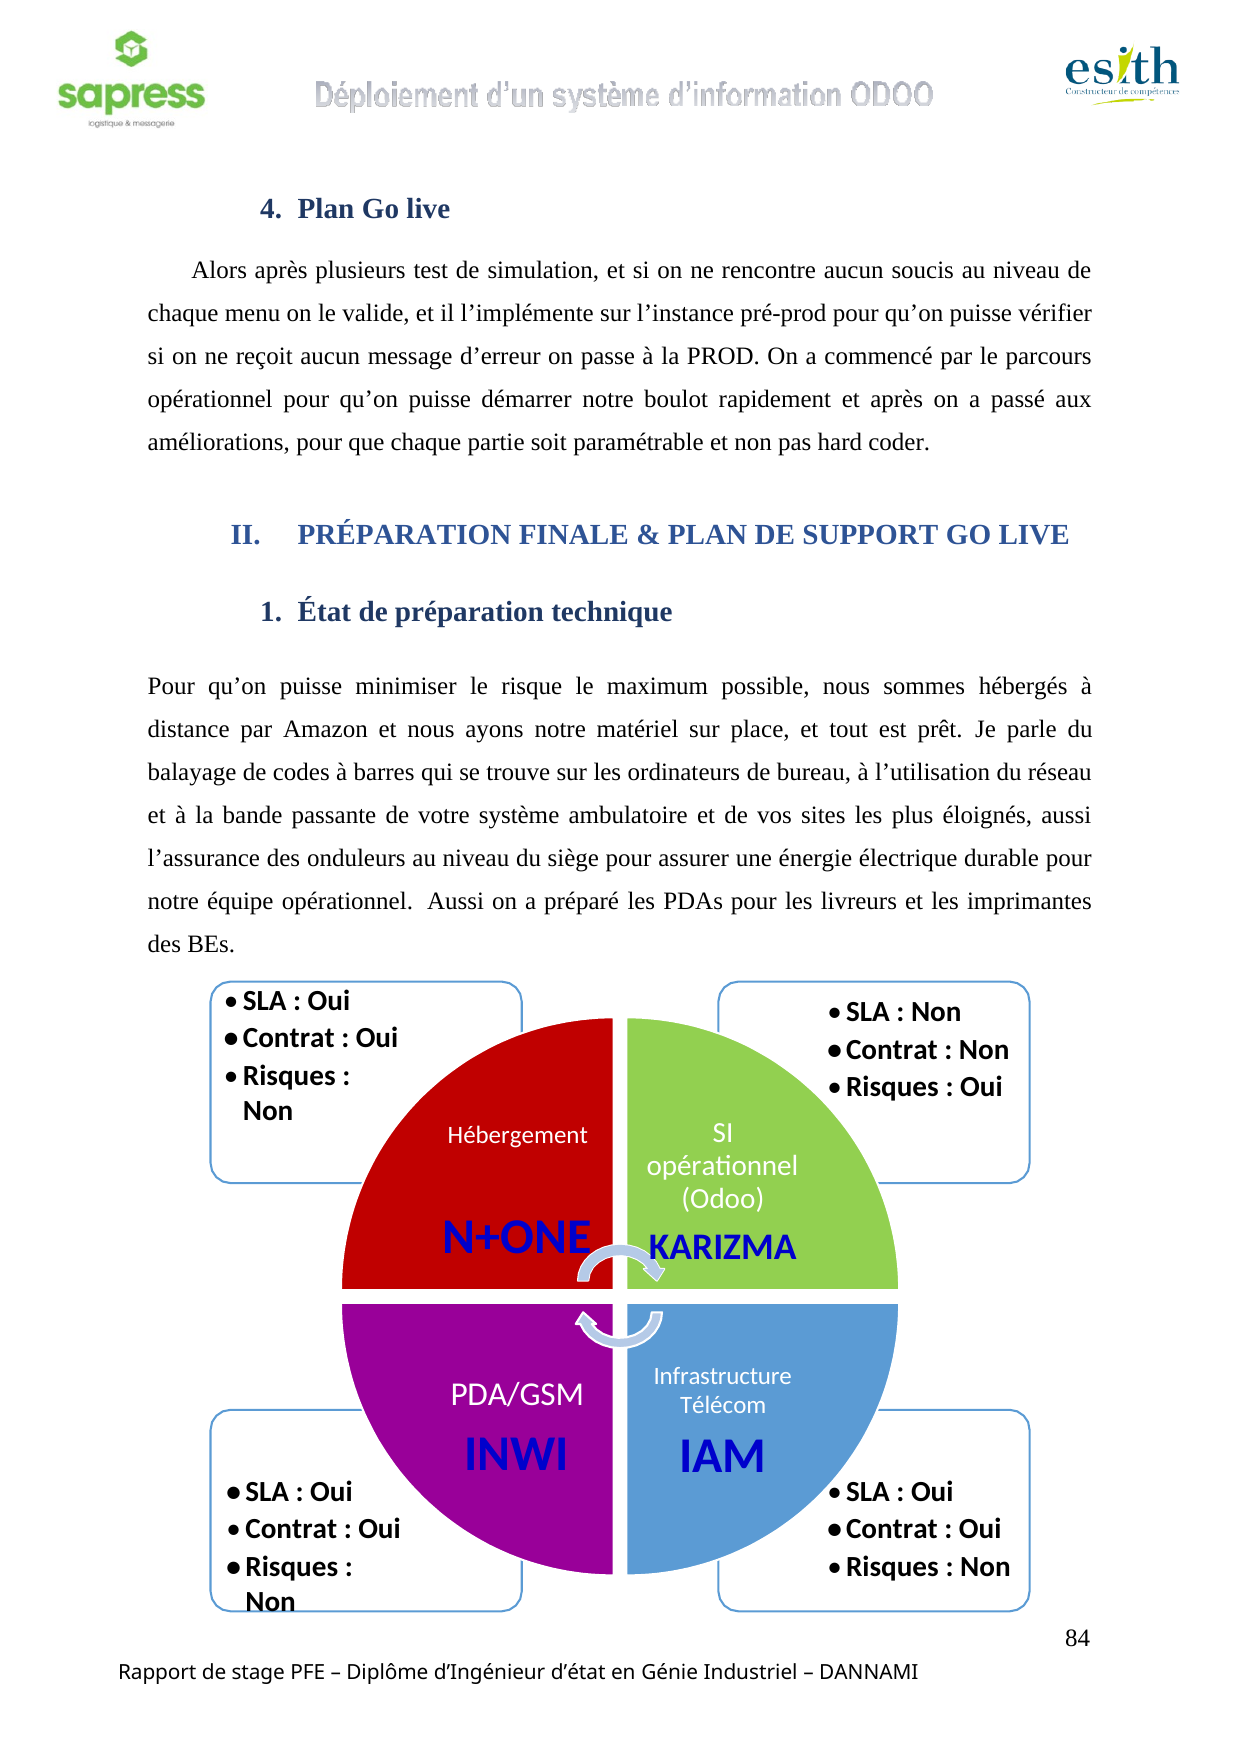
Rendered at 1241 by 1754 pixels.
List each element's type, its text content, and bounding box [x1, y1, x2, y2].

subtitle SLA : Oui [827, 1473, 1217, 1508]
text Alors après plusieurs test de simulation, et si on ne rencontre aucun soucis au niveau de chaque menu on le valide, et il l’implémente sur l’instance pré-prod pour qu’on puisse vérifier si on ne reçoit aucun message d’erreur on passe à la PROD. On a commencé par le parcours opérationnel pour qu’on puisse démarrer notre boulot rapidement et après on a passé aux améliorations, pour que chaque partie soit paramétrable et non pas hard coder. [147, 255, 1093, 456]
subtitle Risques : Non [827, 1548, 1217, 1583]
subtitle Risques : Non [224, 1057, 407, 1128]
subtitle PRÉPARATION FINALE & PLAN DE SUPPORT GO LIVE [230, 517, 1217, 551]
subtitle État de préparation technique [260, 594, 1217, 627]
text Infrastructure [653, 1361, 792, 1391]
picture [316, 80, 621, 113]
subtitle Risques : Oui [827, 1068, 1217, 1104]
subtitle Plan Go live [260, 192, 1217, 225]
list Contrat : Oui [827, 1510, 1217, 1546]
text Pour qu’on puisse minimiser le risque le maximum possible, nous sommes hébergés à distance par Amazon et nous ayons notre matériel sur place, et tout est prêt. Je parle du balayage de codes à barres qui se trouve sur les ordinateurs de bureau, à l’utilisation du réseau et à la bande passante de votre système ambulatoire et de vos sites les plus éloignés, aussi l’assurance des onduleurs au niveau du siège pour assurer une énergie électrique durable pour notre équipe opérationnel. Aussi on a préparé les PDAs pour les livreurs et les imprimantes des BEs. [147, 671, 1093, 958]
subtitle INWI [464, 1422, 584, 1483]
text PDA/GSM [450, 1373, 584, 1413]
text KARIZMA [647, 1223, 798, 1269]
text Télécom [654, 1391, 792, 1419]
list Contrat : Oui [224, 1019, 407, 1055]
text (Odoo) [647, 1182, 799, 1216]
subtitle Contrat : Oui [226, 1510, 409, 1546]
picture [56, 29, 209, 129]
subtitle SLA : Non [827, 993, 1217, 1029]
text opérationnel [646, 1149, 799, 1182]
subtitle N+ONE [443, 1205, 592, 1266]
picture [1065, 40, 1180, 106]
picture [622, 80, 933, 106]
text Hébergement [447, 1119, 592, 1149]
list Contrat : Non [827, 1031, 1217, 1067]
list Risques : Non [226, 1548, 409, 1619]
subtitle SI [647, 1115, 799, 1149]
subtitle IAM [677, 1424, 768, 1485]
subtitle SLA : Oui [224, 982, 407, 1017]
list SLA : Oui [226, 1473, 409, 1508]
